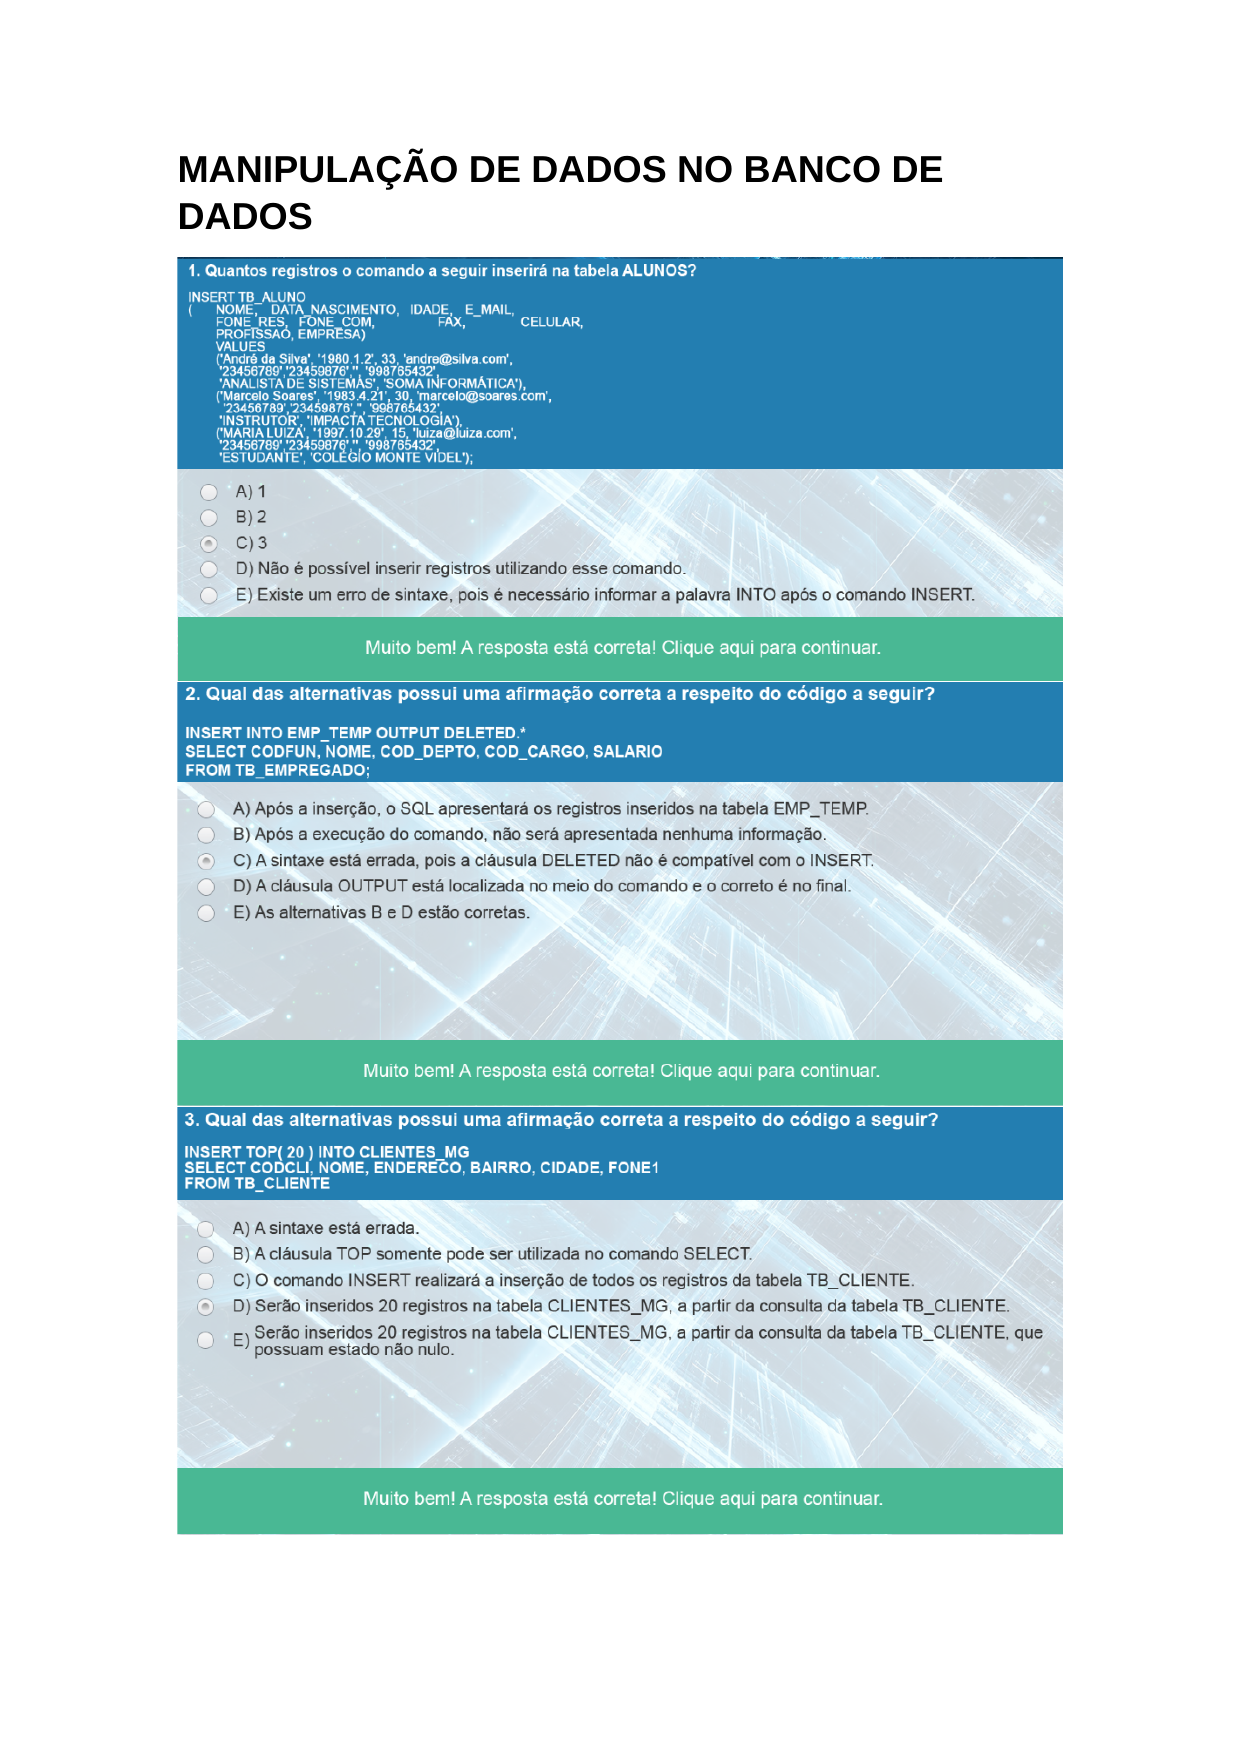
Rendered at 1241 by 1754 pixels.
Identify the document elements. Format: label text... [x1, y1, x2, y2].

picture [177, 682, 1063, 1106]
picture [177, 1107, 1063, 1535]
text MANIPULAÇÃO DE DADOS NO BANCO DE DADOS [177, 148, 1063, 237]
picture [177, 257, 1063, 681]
